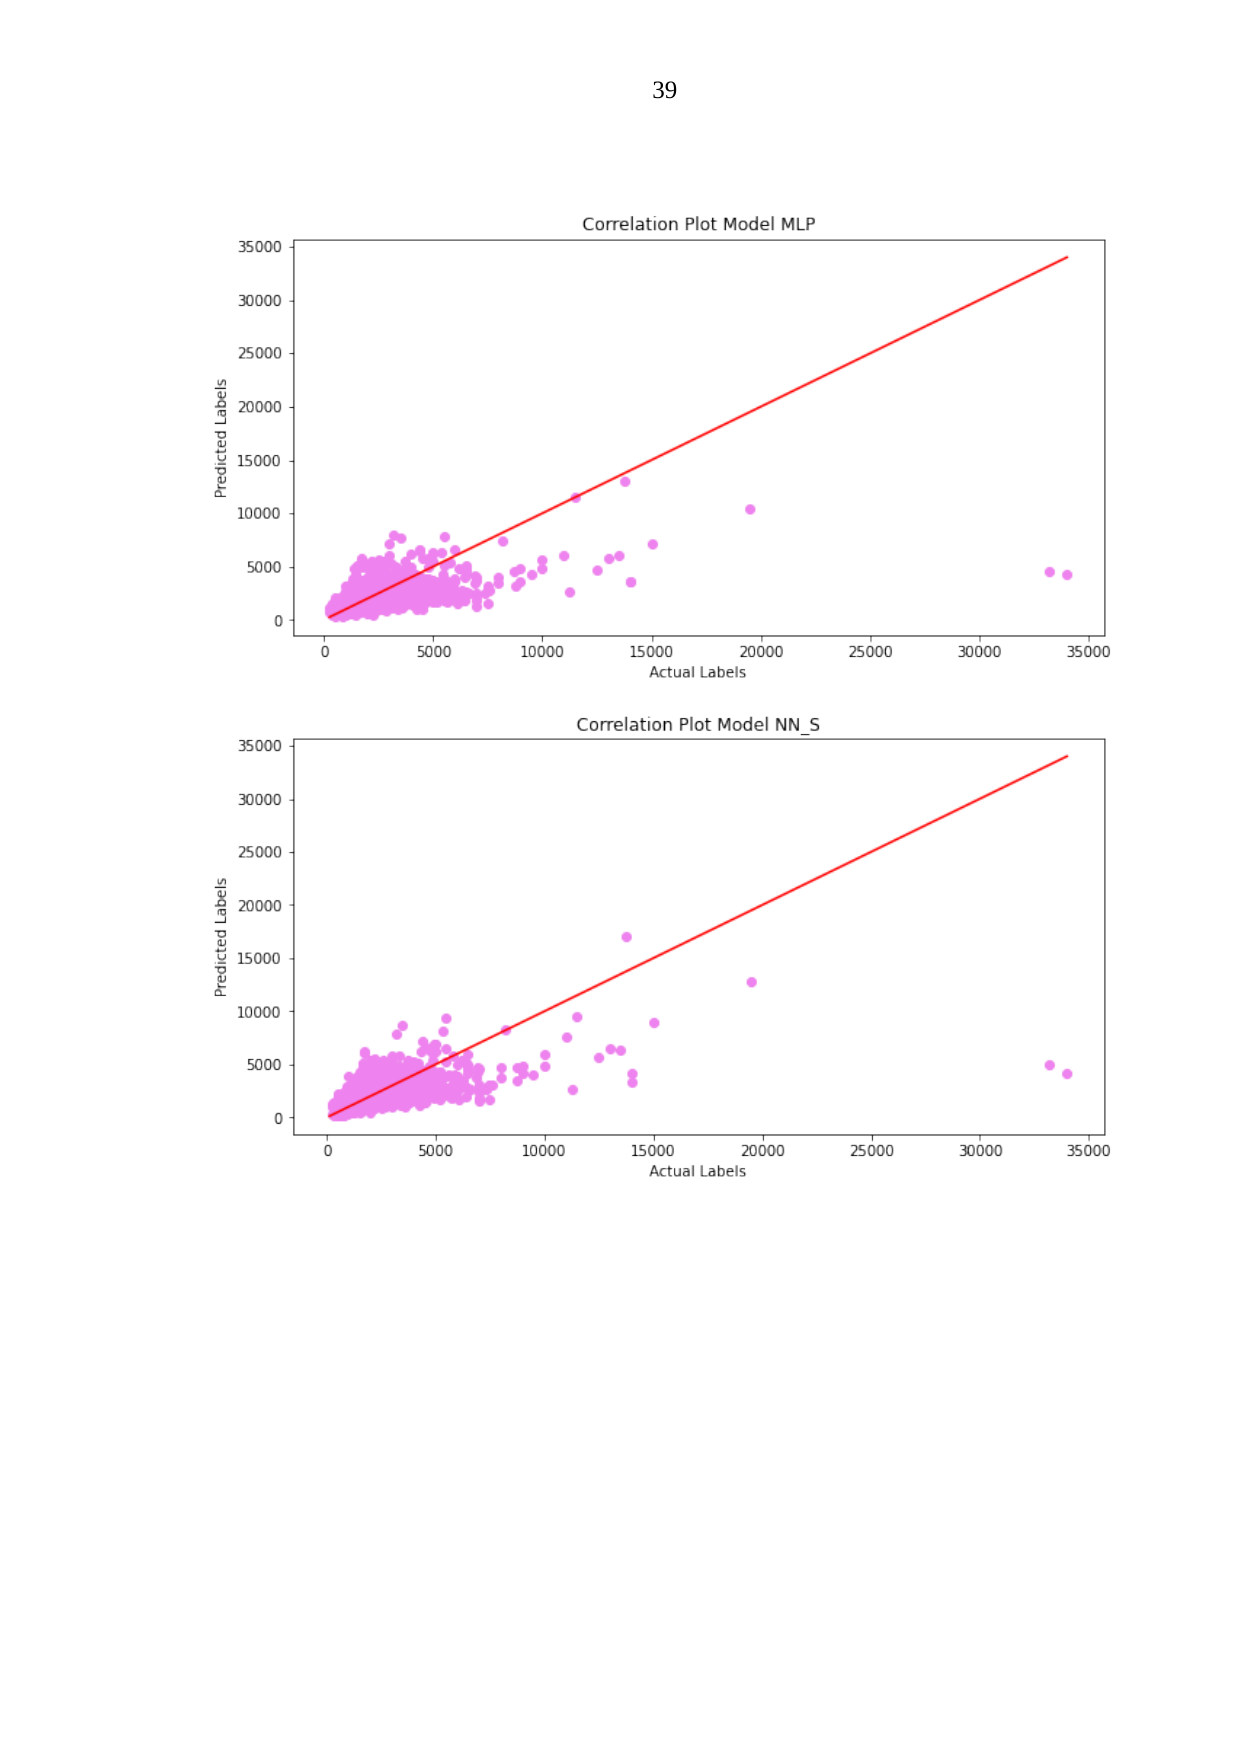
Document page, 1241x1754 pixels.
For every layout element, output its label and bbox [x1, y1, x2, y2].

picture [206, 705, 1122, 1190]
picture [206, 206, 1122, 691]
